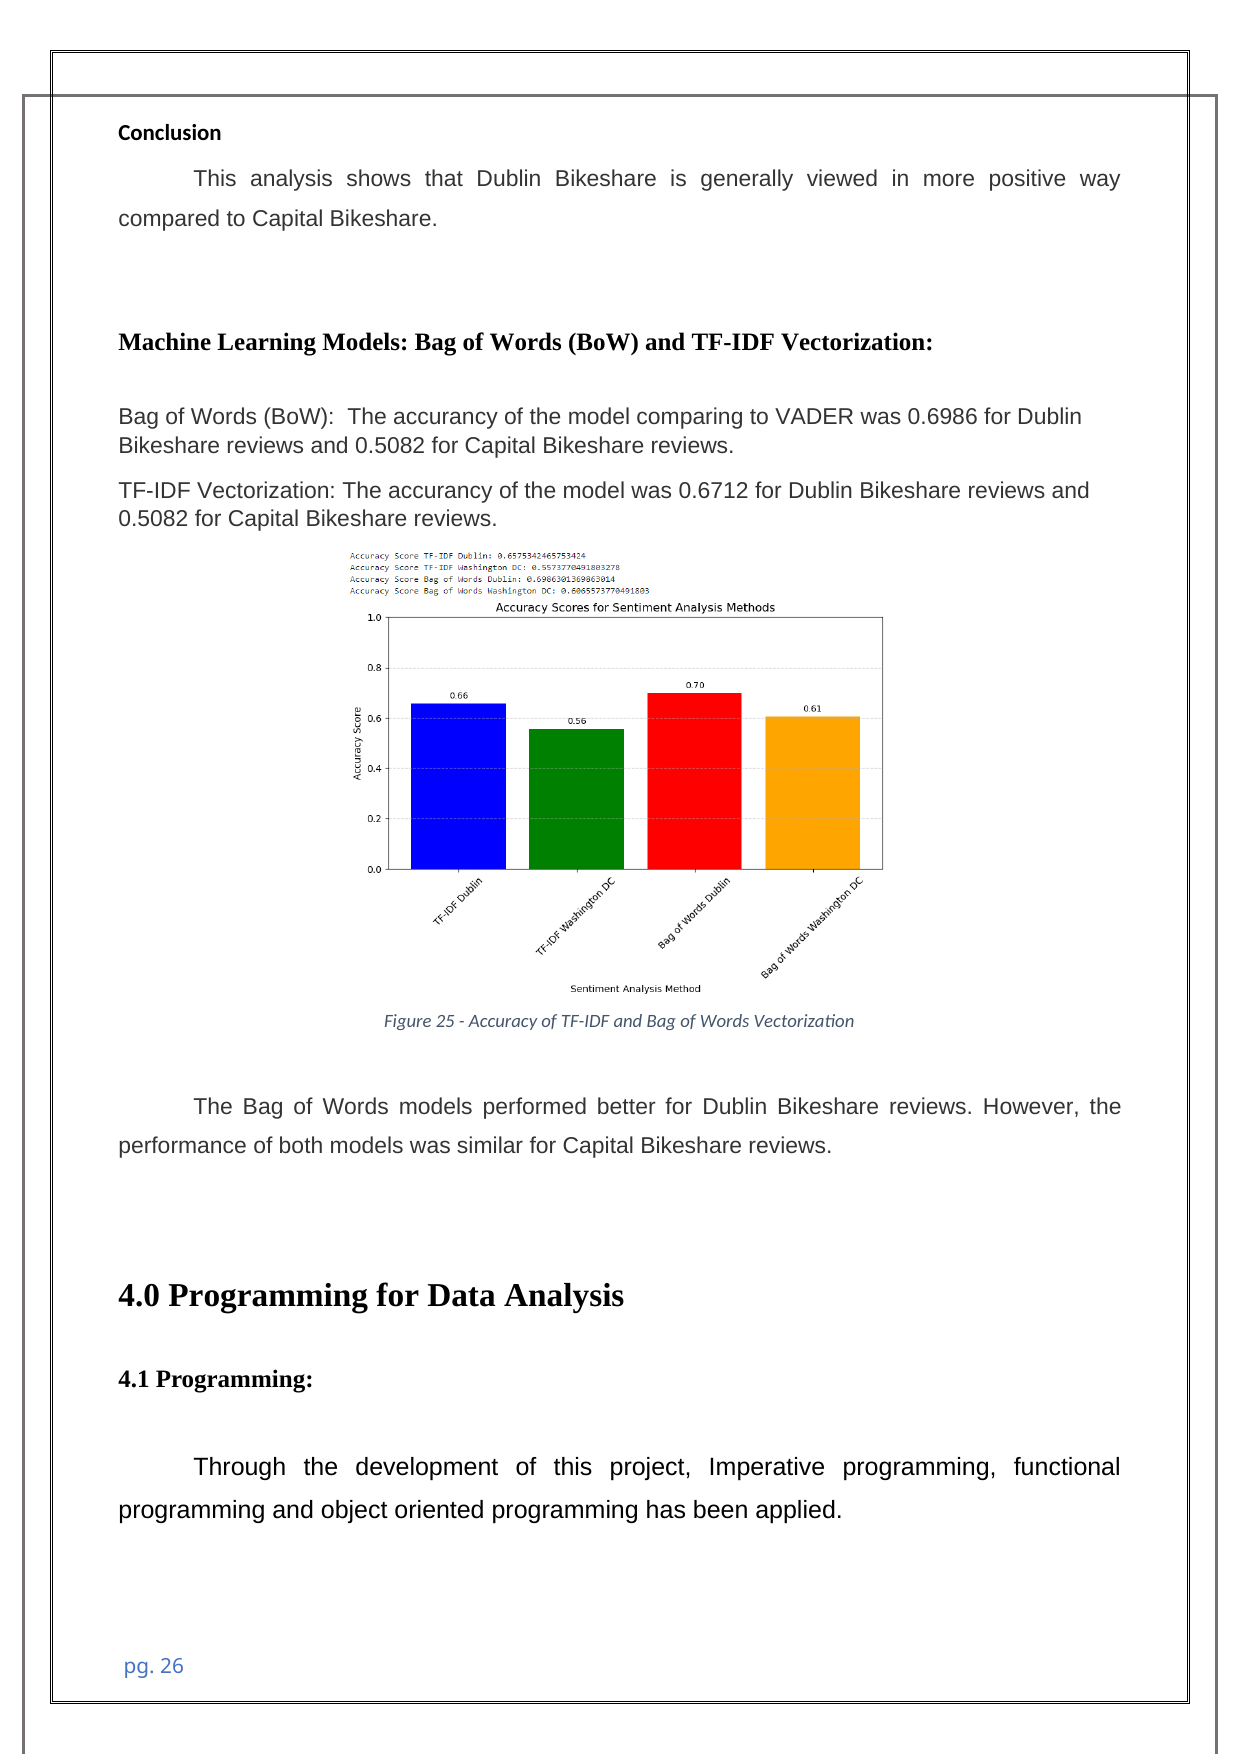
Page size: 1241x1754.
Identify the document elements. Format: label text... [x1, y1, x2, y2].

picture [347, 550, 893, 996]
text Bag of Words (BoW): The accurancy of the model comparing to VADER was 0.6986 for Dublin Bikeshare reviews and 0.5082 for Capital Bikeshare reviews. [118, 403, 1122, 458]
subtitle Machine Learning Models: Bag of Words (BoW) and TF-IDF Vectorization: [118, 327, 1122, 356]
text Through the development of this project, Imperative programming, functional programming and object oriented programming has been applied. [118, 1452, 1122, 1524]
subtitle 4.0 Programming for Data Analysis [118, 1276, 1122, 1314]
subtitle 4.1 Programming: [118, 1364, 1122, 1393]
text This analysis shows that Dublin Bikeshare is generally viewed in more positive way compared to Capital Bikeshare. [118, 165, 1122, 231]
text Conclusion [118, 118, 1122, 146]
text Figure 25 - Accuracy of TF-IDF and Bag of Words Vectorization [118, 1009, 1122, 1032]
text TF-IDF Vectorization: The accurancy of the model was 0.6712 for Dublin Bikeshare reviews and 0.5082 for Capital Bikeshare reviews. [118, 477, 1122, 532]
text The Bag of Words models performed better for Dublin Bikeshare reviews. However, the performance of both models was similar for Capital Bikeshare reviews. [118, 1093, 1122, 1158]
